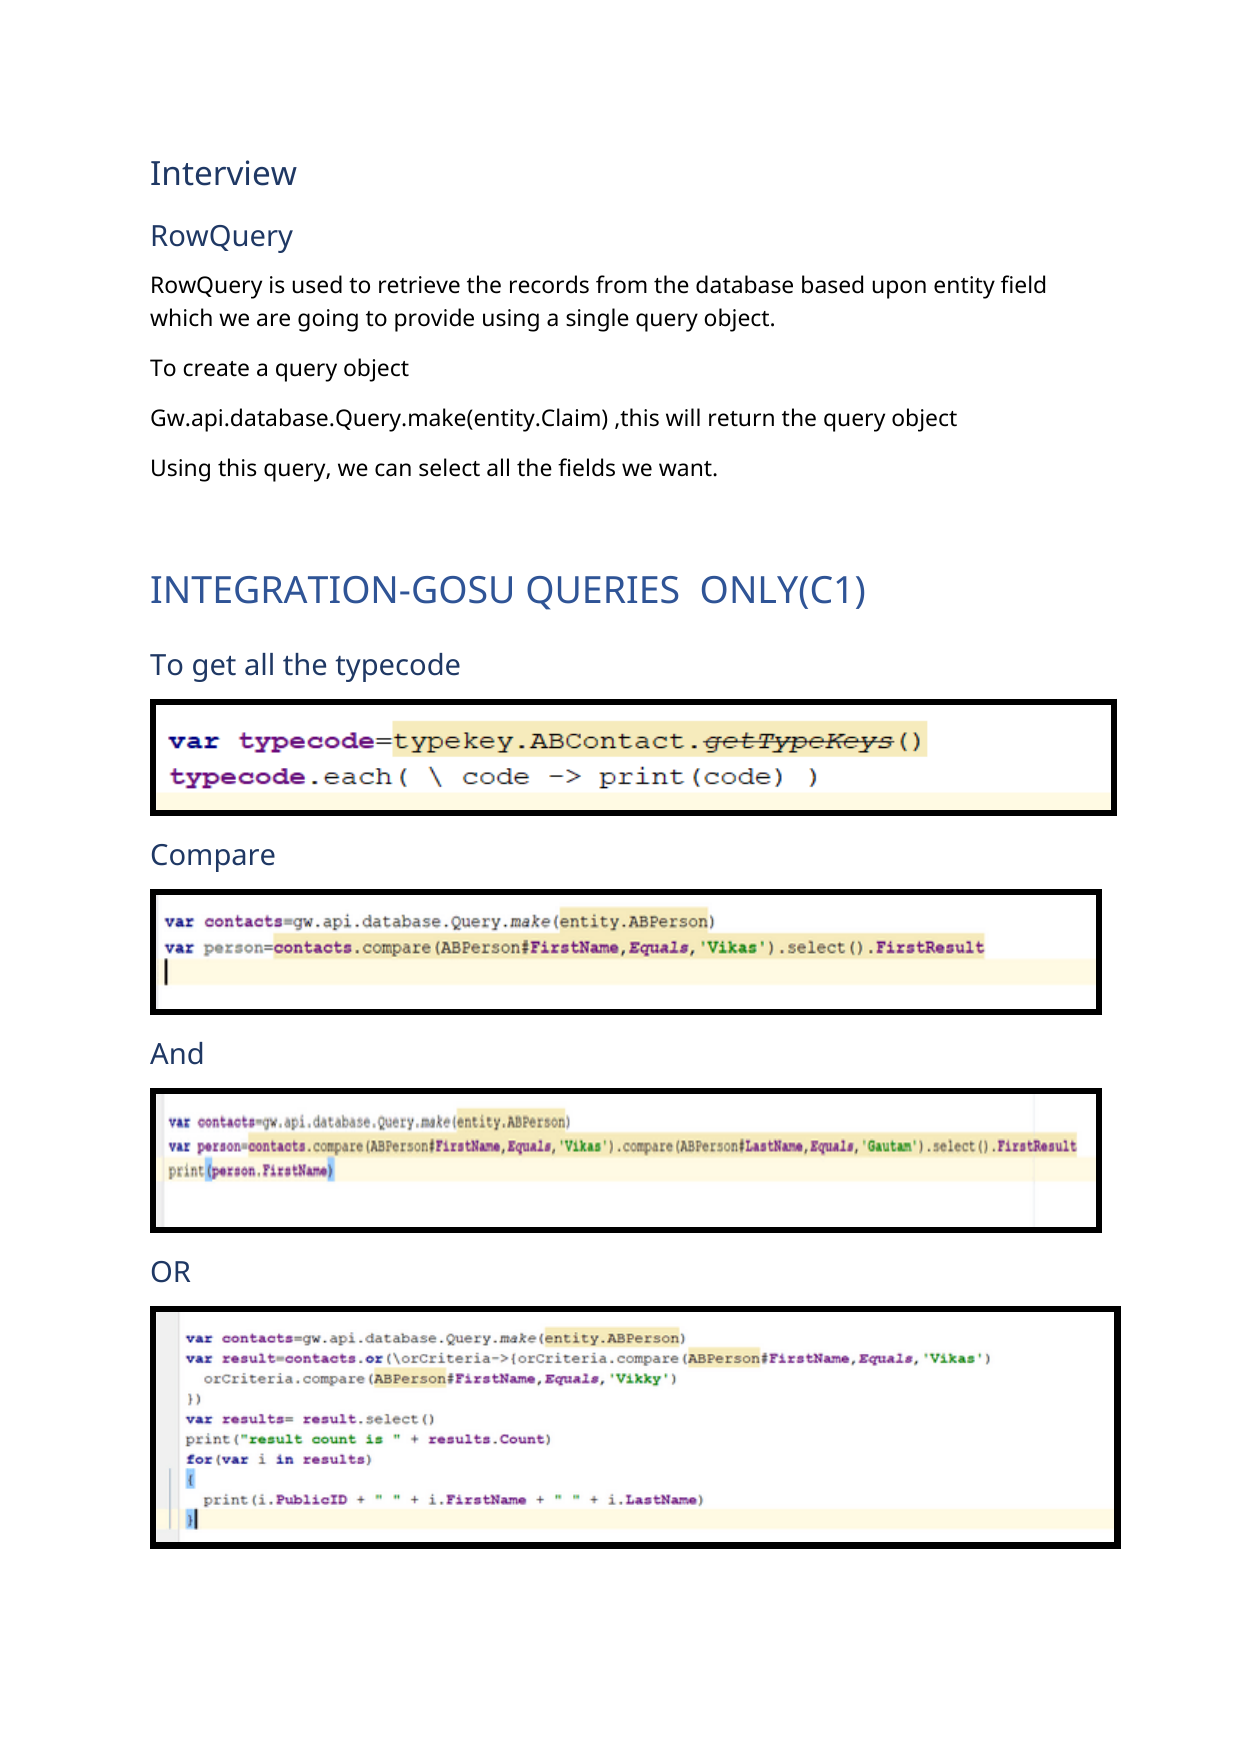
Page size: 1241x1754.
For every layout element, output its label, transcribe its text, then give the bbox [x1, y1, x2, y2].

picture [156, 895, 1096, 1009]
text Gw.api.database.Query.make(entity.Claim) ,this will return the query object [150, 402, 1090, 433]
text Using this query, we can select all the fields we want. [150, 452, 1090, 483]
subtitle And [150, 1034, 1090, 1073]
picture [156, 1312, 1114, 1542]
text To create a query object [150, 352, 1090, 383]
text RowQuery is used to retrieve the records from the database based upon entity field which we are going to provide using a single query object. [150, 269, 1090, 334]
subtitle Compare [150, 834, 1090, 874]
picture [156, 705, 1111, 810]
picture [156, 1094, 1096, 1227]
subtitle INTEGRATION-GOSU QUERIES ONLY(C1) [150, 564, 1090, 615]
subtitle RowQuery [150, 215, 1090, 254]
subtitle Interview [150, 150, 1090, 195]
subtitle OR [150, 1251, 1090, 1291]
subtitle To get all the typecode [150, 644, 1090, 684]
